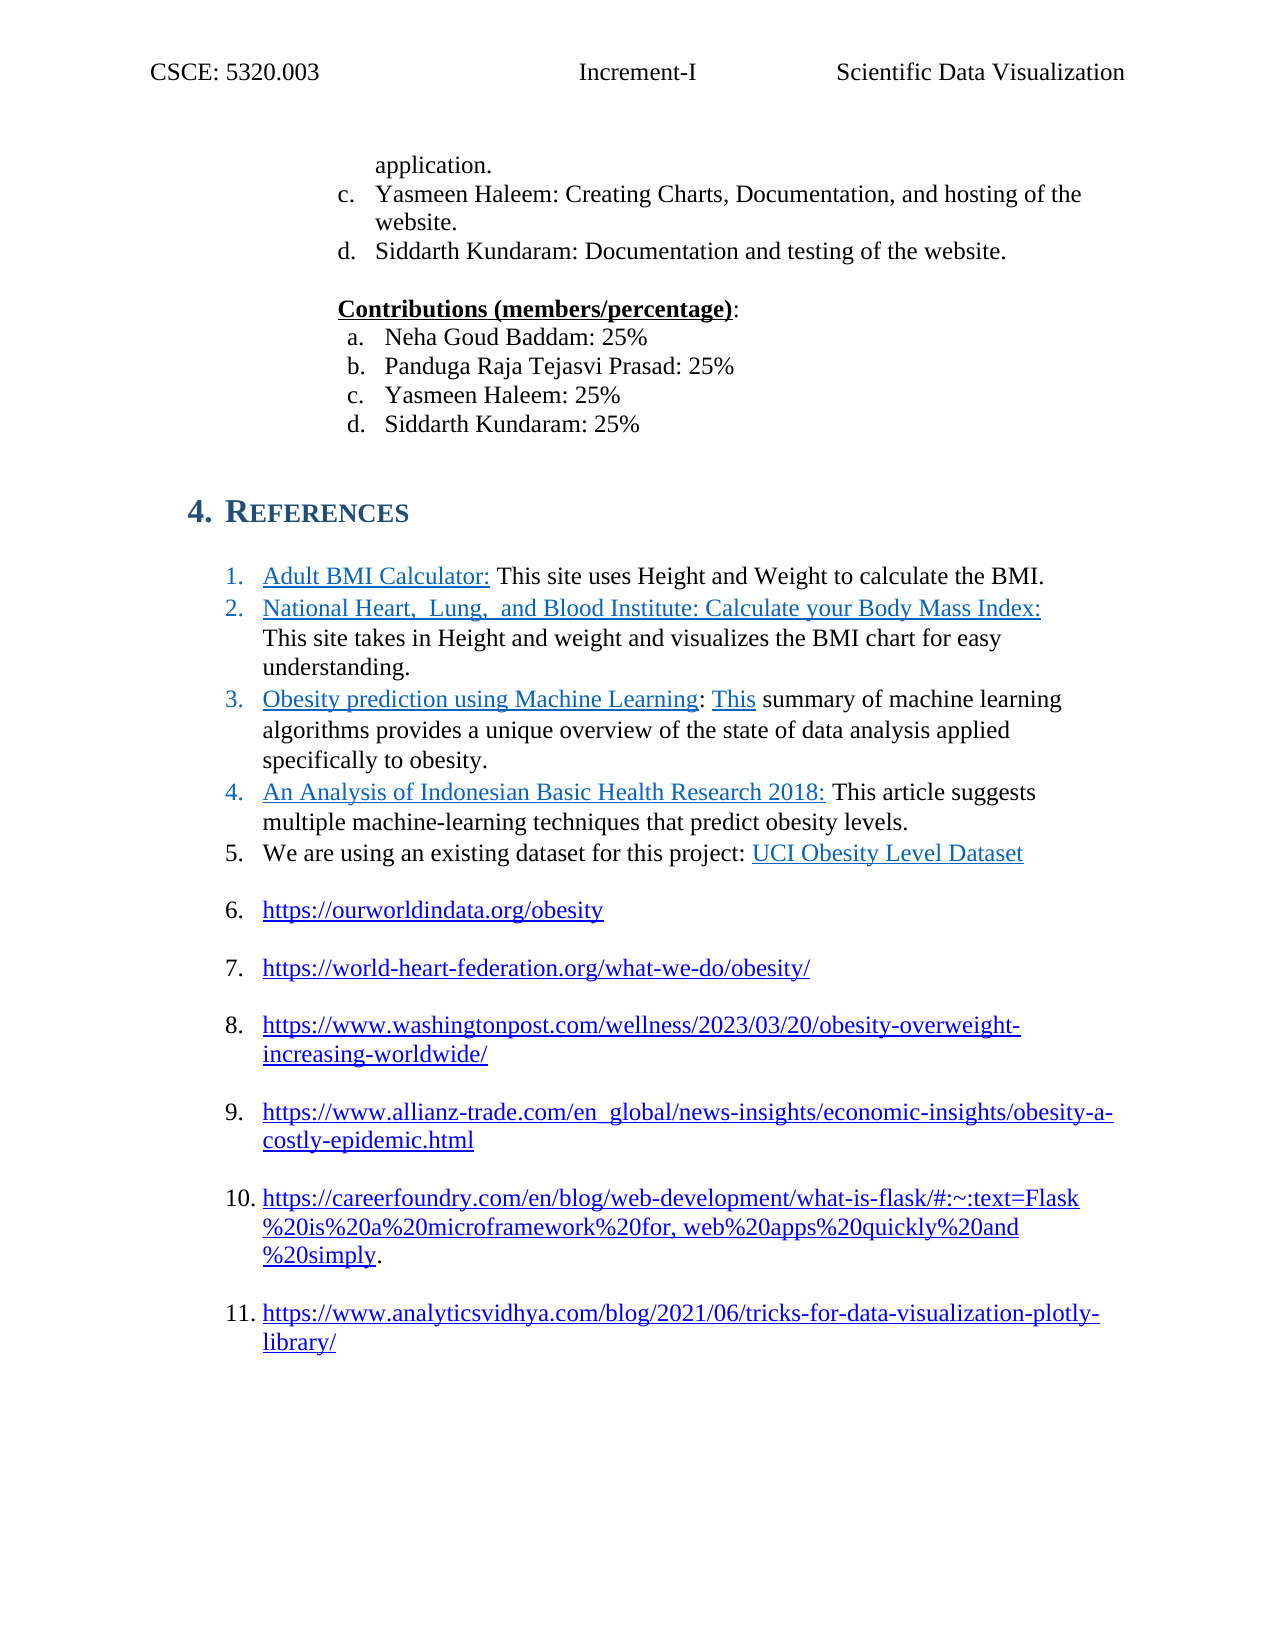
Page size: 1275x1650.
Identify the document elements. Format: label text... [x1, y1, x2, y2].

list Contributions (members/percentage): [337, 294, 1125, 322]
list Panduga Raja Tejasvi Prasad: 25% [347, 351, 1125, 380]
list An Analysis of Indonesian Basic Health Research 2018: This article suggests multiple machine-learning techniques that predict obesity levels. [225, 777, 1087, 836]
list Yasmeen Haleem: Creating Charts, Documentation, and hosting of the website. [337, 179, 1125, 236]
list Obesity prediction using Machine Learning: This summary of machine learning algorithms provides a unique overview of the state of data analysis applied specifically to obesity. [225, 684, 1119, 773]
list We are using an existing dataset for this project: UCI Obesity Level Dataset [225, 838, 1125, 867]
list https://ourworldindata.org/obesity [225, 895, 1125, 924]
list https://www.analyticsvidhya.com/blog/2021/06/tricks-for-data-visualization-plotly-library/ [225, 1298, 1125, 1355]
list https://www.allianz-trade.com/en_global/news-insights/economic-insights/obesity-a-costly-epidemic.html [225, 1097, 1125, 1154]
list Adult BMI Calculator: This site uses Height and Weight to calculate the BMI. [225, 561, 1125, 590]
list Neha Goud Baddam: 25% [347, 322, 1125, 351]
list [337, 150, 1125, 179]
list National Heart, Lung, and Blood Institute: Calculate your Body Mass Index: This site takes in Height and weight and visualizes the BMI chart for easy understanding. [225, 593, 1089, 681]
subtitle References [187, 491, 1125, 529]
list Siddarth Kundaram: 25% [347, 409, 1125, 437]
list https://world-heart-federation.org/what-we-do/obesity/ [225, 953, 1125, 982]
list Siddarth Kundaram: Documentation and testing of the website. [337, 236, 1125, 265]
list https://www.washingtonpost.com/wellness/2023/03/20/obesity-overweight-increasing-worldwide/ [225, 1010, 1125, 1068]
list https://careerfoundry.com/en/blog/web-development/what-is-flask/#:~:text=Flask%20is%20a%20microframework%20for, web%20apps%20quickly%20and%20simply. [225, 1183, 1125, 1269]
list Yasmeen Haleem: 25% [347, 380, 1125, 409]
